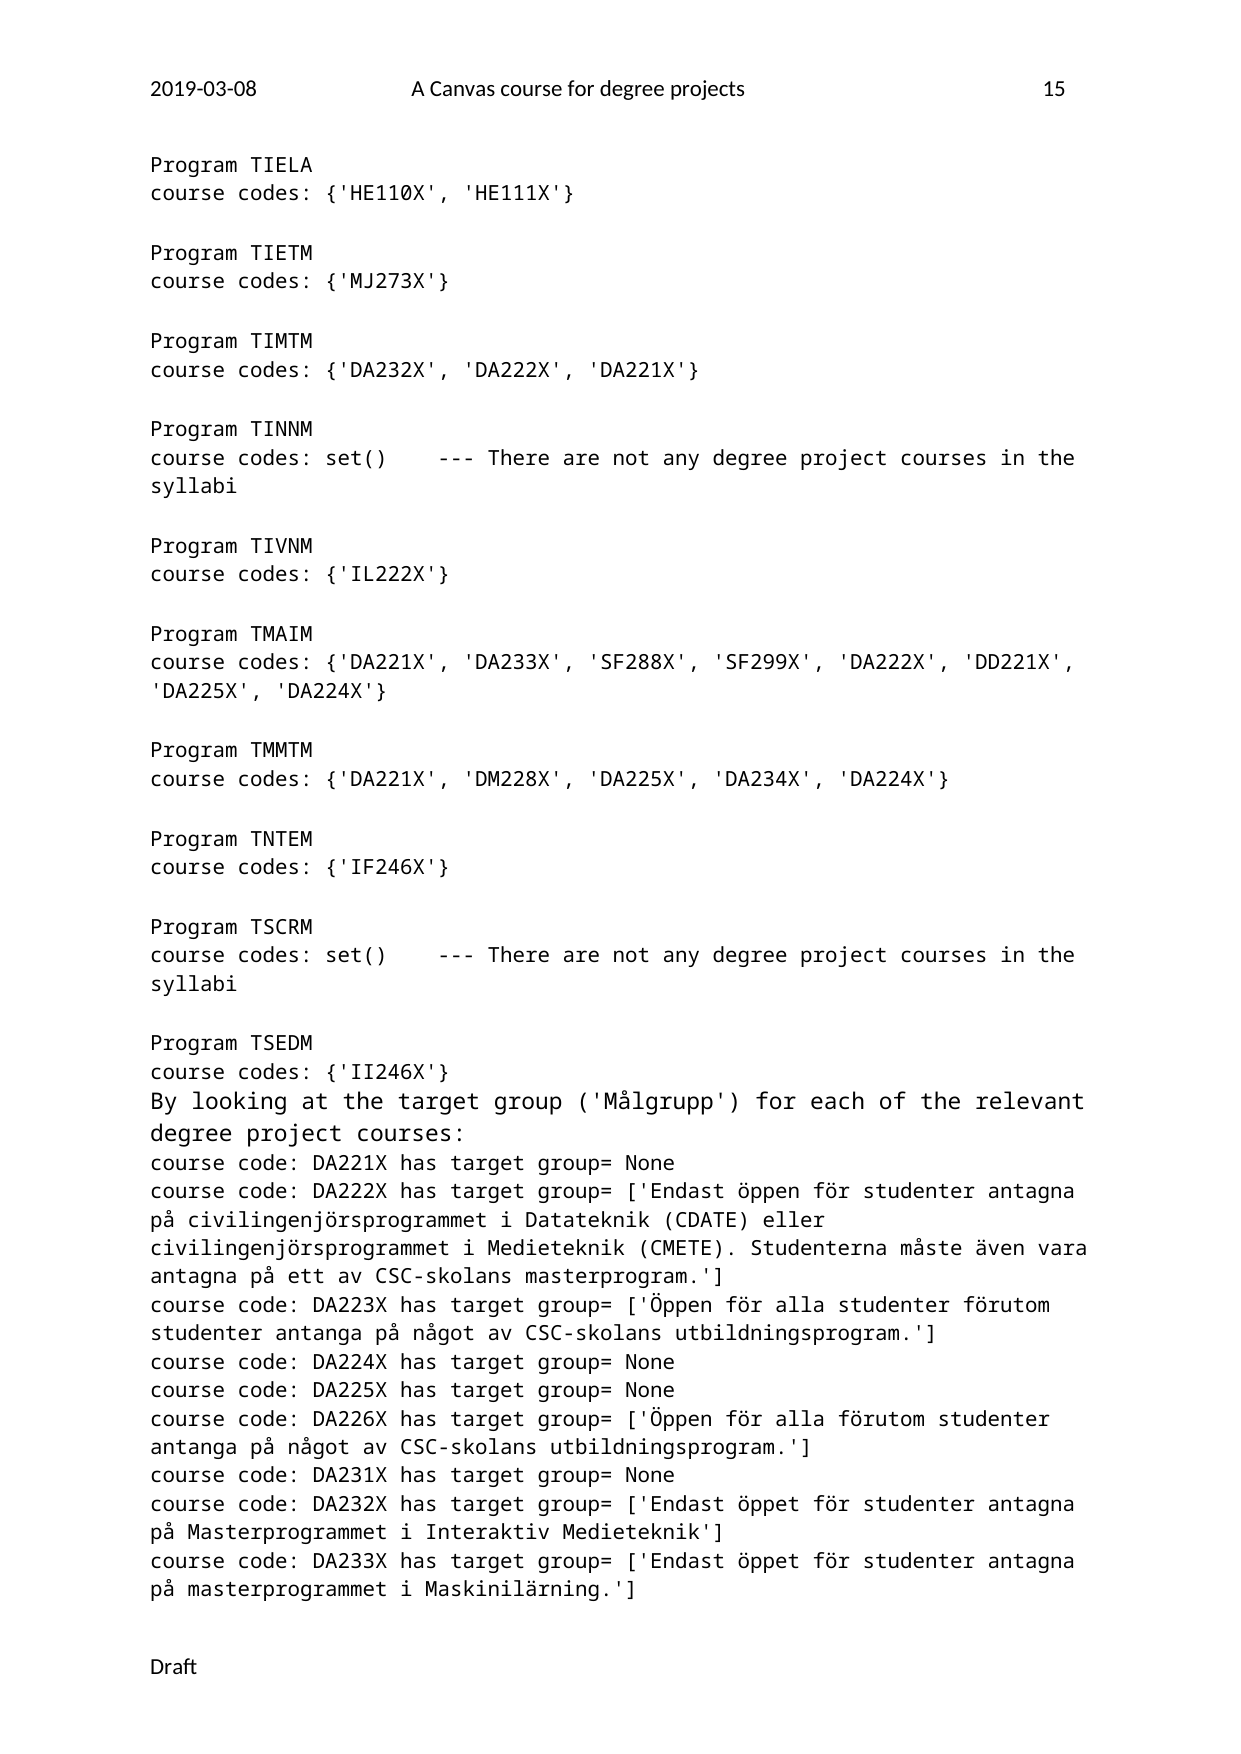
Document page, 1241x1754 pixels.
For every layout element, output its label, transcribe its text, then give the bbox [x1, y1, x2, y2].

text course codes: {'HE110X', 'HE111X'} [150, 178, 1090, 207]
text course codes: {'IF246X'} [150, 852, 1090, 881]
text Program TIETM [150, 238, 1090, 267]
text course codes: {'DA232X', 'DA222X', 'DA221X'} [150, 355, 1090, 383]
text By looking at the target group ('Målgrupp') for each of the relevant degree project courses: [150, 1085, 1090, 1148]
text course code: DA223X has target group= ['Öppen för alla studenter förutom studenter antanga på något av CSC-skolans utbildningsprogram.'] [150, 1290, 1090, 1347]
text course code: DA226X has target group= ['Öppen för alla förutom studenter antanga på något av CSC-skolans utbildningsprogram.'] [150, 1404, 1090, 1461]
text course codes: {'DA221X', 'DA233X', 'SF288X', 'SF299X', 'DA222X', 'DD221X', 'DA225X', 'DA224X'} [150, 647, 1090, 704]
text course code: DA224X has target group= None [150, 1347, 1090, 1375]
text course codes: set() --- There are not any degree project courses in the syllabi [150, 443, 1090, 500]
text course code: DA222X has target group= ['Endast öppen för studenter antagna på civilingenjörsprogrammet i Datateknik (CDATE) eller civilingenjörsprogrammet i Medieteknik (CMETE). Studenterna måste även vara antagna på ett av CSC-skolans masterprogram.'] [150, 1176, 1090, 1290]
text Program TMMTM [150, 736, 1090, 764]
text Program TIVNM [150, 531, 1090, 559]
text course codes: {'MJ273X'} [150, 267, 1090, 295]
text course code: DA221X has target group= None [150, 1148, 1090, 1176]
text course codes: set() --- There are not any degree project courses in the syllabi [150, 940, 1090, 997]
text course codes: {'IL222X'} [150, 559, 1090, 588]
text Program TSCRM [150, 912, 1090, 940]
text course codes: {'II246X'} [150, 1057, 1090, 1085]
text course codes: {'DA221X', 'DM228X', 'DA225X', 'DA234X', 'DA224X'} [150, 764, 1090, 792]
text course code: DA231X has target group= None [150, 1461, 1090, 1489]
text Program TMAIM [150, 619, 1090, 647]
text Program TIMTM [150, 326, 1090, 355]
text Program TNTEM [150, 824, 1090, 852]
text course code: DA232X has target group= ['Endast öppet för studenter antagna på Masterprogrammet i Interaktiv Medieteknik'] [150, 1489, 1090, 1546]
text Program TINNM [150, 414, 1090, 443]
text course code: DA225X has target group= None [150, 1375, 1090, 1404]
text course code: DA233X has target group= ['Endast öppet för studenter antagna på masterprogrammet i Maskinilärning.'] [150, 1546, 1090, 1603]
text Program TIELA [150, 150, 1090, 178]
text Program TSEDM [150, 1028, 1090, 1057]
